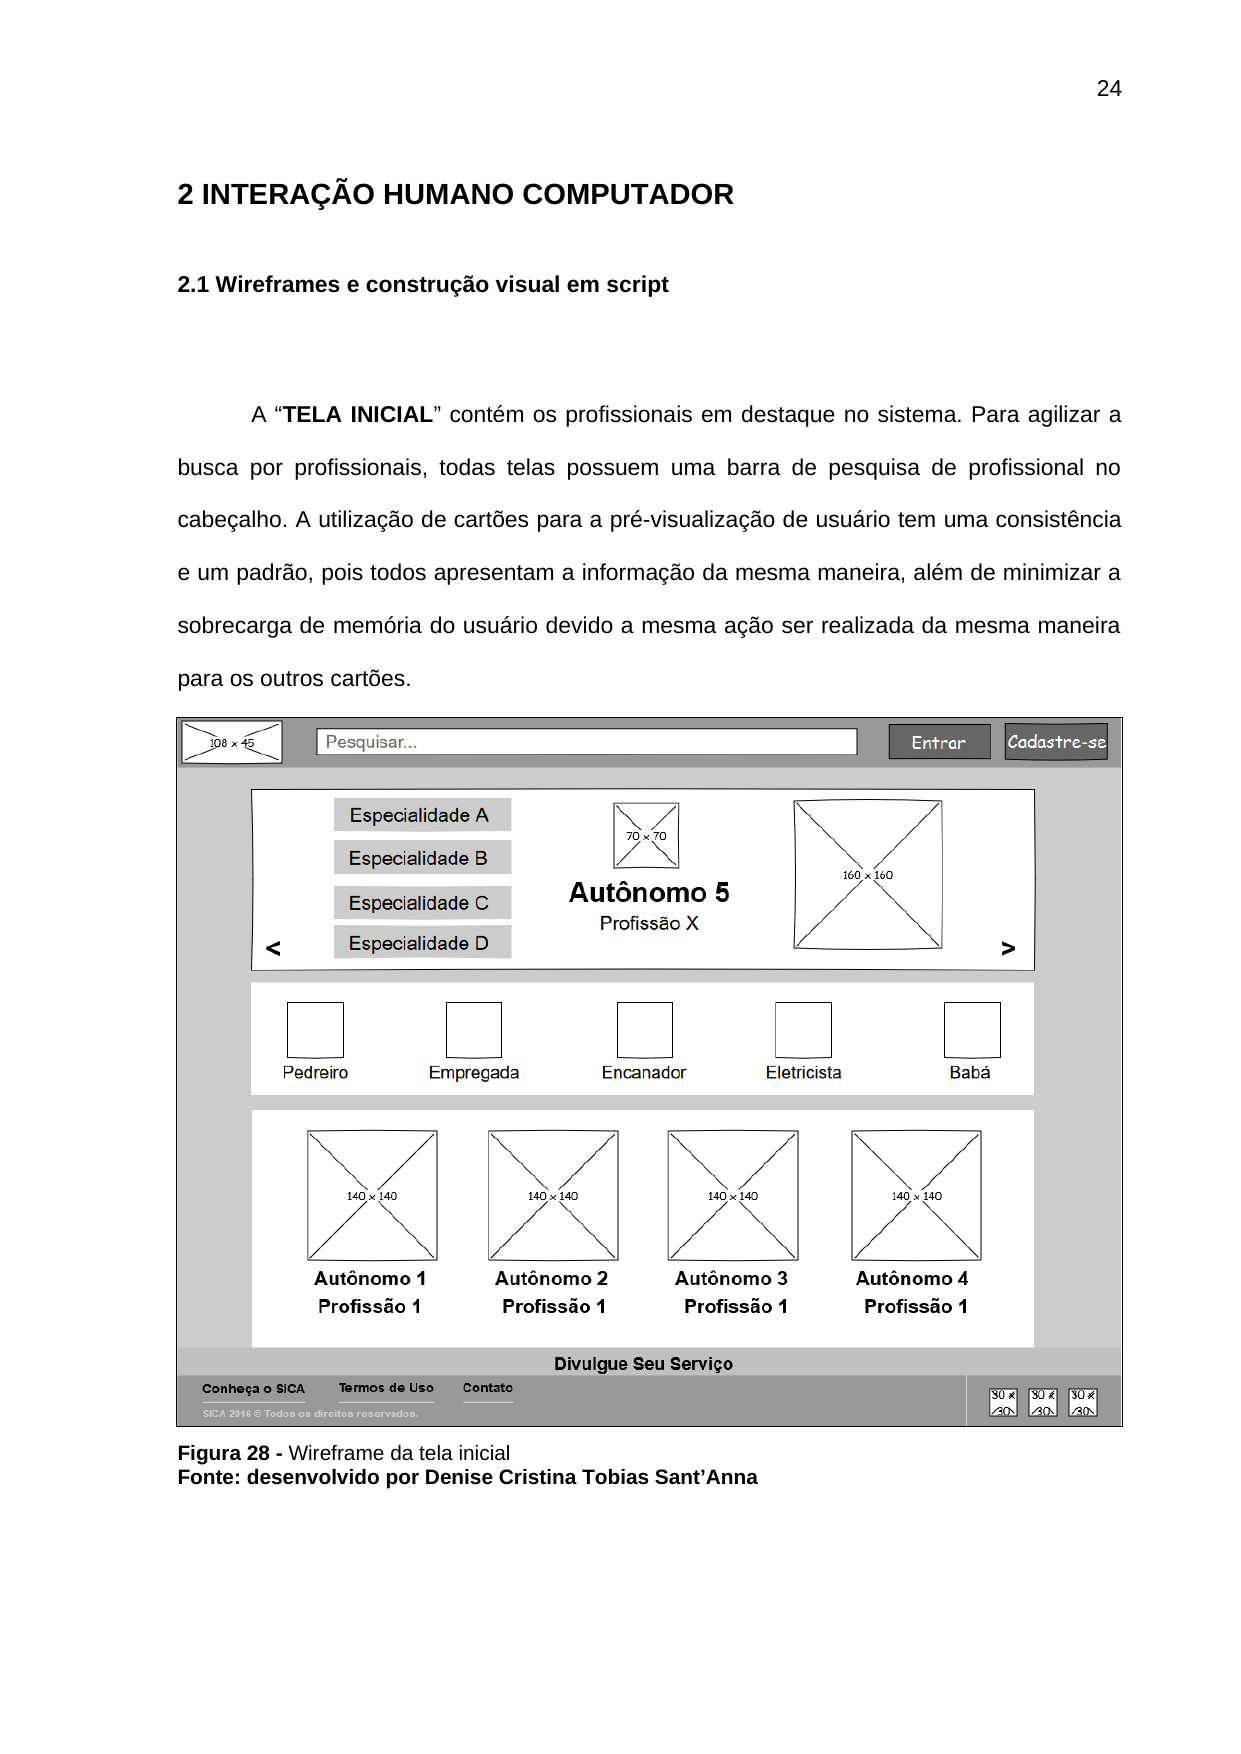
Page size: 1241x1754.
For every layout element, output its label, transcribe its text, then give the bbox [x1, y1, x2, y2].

text Figura 28 - Wireframe da tela inicial [177, 1441, 1122, 1464]
text A “TELA INICIAL” contém os profissionais em destaque no sistema. Para agilizar a busca por profissionais, todas telas possuem uma barra de pesquisa de profissional no cabeçalho. A utilização de cartões para a pré-visualização de usuário tem uma consistência e um padrão, pois todos apresentam a informação da mesma maneira, além de minimizar a sobrecarga de memória do usuário devido a mesma ação ser realizada da mesma maneira para os outros cartões. [177, 401, 1122, 691]
list Wireframes e construção visual em script [177, 271, 1122, 297]
picture [177, 718, 1122, 1426]
text Fonte: desenvolvido por Denise Cristina Tobias Sant’Anna [177, 1464, 1122, 1488]
list INTERAÇÃO HUMANO COMPUTADOR [177, 177, 1122, 211]
